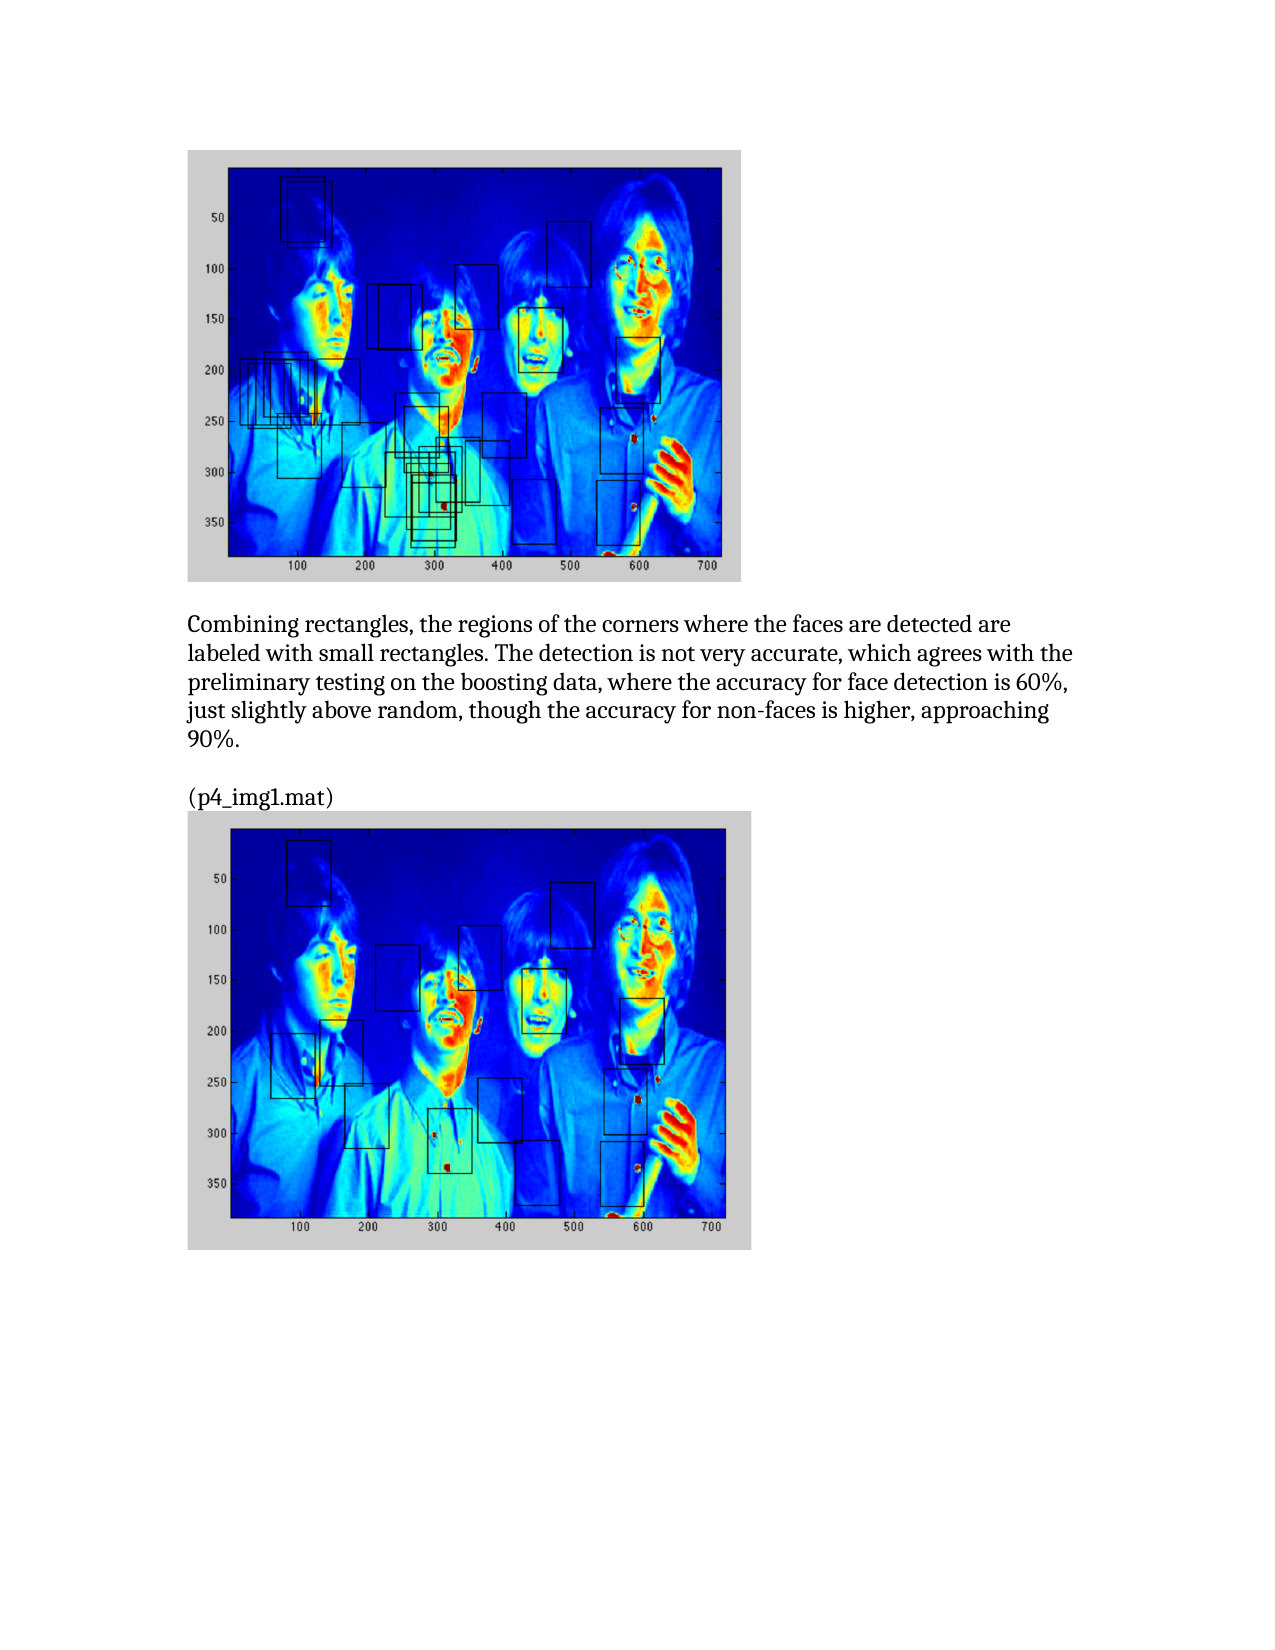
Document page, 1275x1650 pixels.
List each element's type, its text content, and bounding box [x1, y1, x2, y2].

text Combining rectangles, the regions of the corners where the faces are detected are labeled with small rectangles. The detection is not very accurate, which agrees with the preliminary testing on the boosting data, where the accuracy for face detection is 60%, just slightly above random, though the accuracy for non-faces is higher, approaching 90%. [187, 610, 1087, 754]
picture [187, 811, 752, 1250]
text (p4_img1.mat) [187, 782, 1087, 811]
picture [187, 150, 741, 582]
